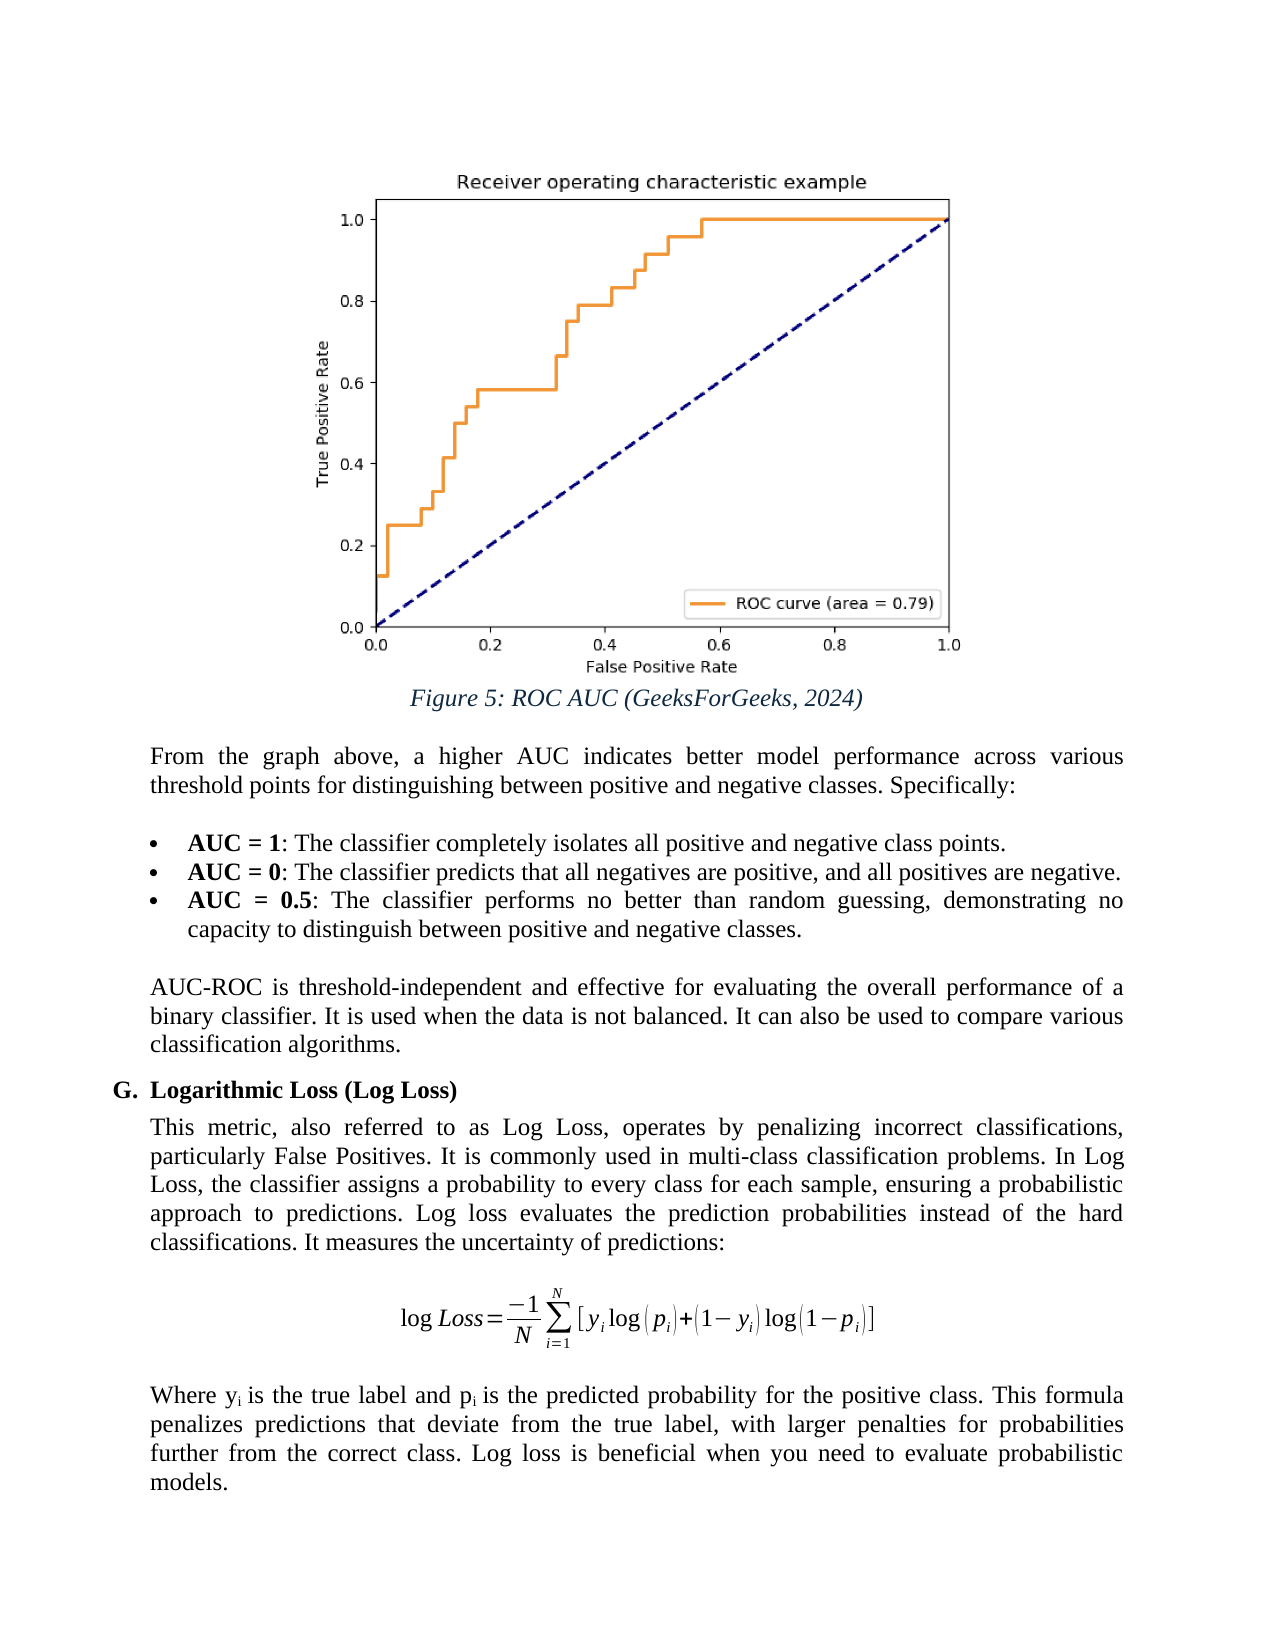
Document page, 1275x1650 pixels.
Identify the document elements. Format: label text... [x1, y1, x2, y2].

text From the graph above, a higher AUC indicates better model performance across various threshold points for distinguishing between positive and negative classes. Specifically: [150, 741, 1125, 799]
subtitle Logarithmic Loss (Log Loss) [112, 1075, 1125, 1104]
list AUC = 0: The classifier predicts that all negatives are positive, and all positives are negative. [150, 857, 1125, 885]
picture [291, 150, 984, 684]
text Where yi is the true label and pi is the predicted probability for the positive class. This formula penalizes predictions that deviate from the true label, with larger penalties for probabilities further from the correct class. Log loss is beneficial when you need to evaluate probabilistic models. [150, 1381, 1125, 1496]
text This metric, also referred to as Log Loss, operates by penalizing incorrect classifications, particularly False Positives. It is commonly used in multi-class classification problems. In Log Loss, the classifier assigns a probability to every class for each sample, ensuring a probabilistic approach to predictions. Log loss evaluates the prediction probabilities instead of the hard classifications. It measures the uncertainty of predictions: [150, 1112, 1125, 1256]
list AUC = 1: The classifier completely isolates all positive and negative class points. [150, 828, 1125, 857]
list AUC = 0.5: The classifier performs no better than random guessing, demonstrating no capacity to distinguish between positive and negative classes. [150, 885, 1125, 943]
text Figure 5: ROC AUC [150, 683, 1125, 712]
text AUC-ROC is threshold-independent and effective for evaluating the overall performance of a binary classifier. It is used when the data is not balanced. It can also be used to compare various classification algorithms. [150, 972, 1125, 1058]
